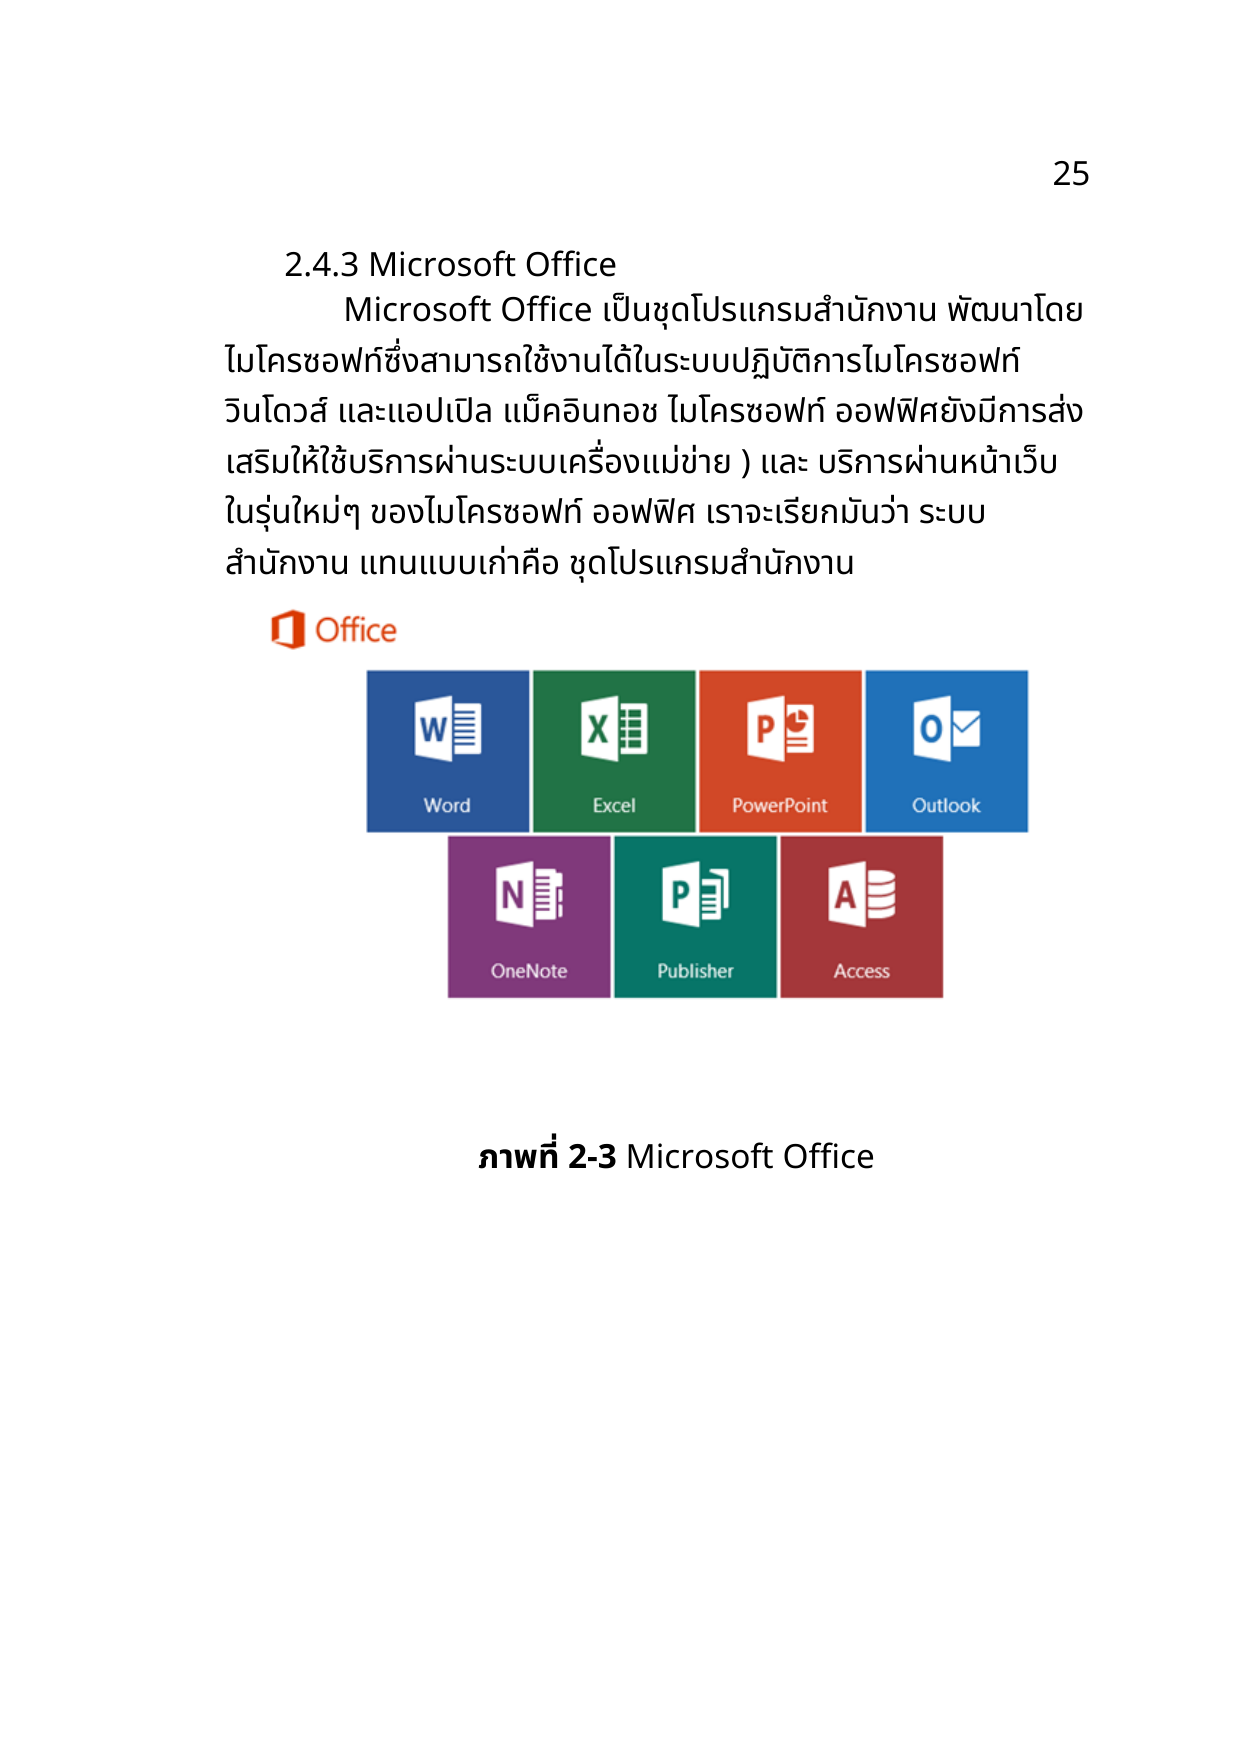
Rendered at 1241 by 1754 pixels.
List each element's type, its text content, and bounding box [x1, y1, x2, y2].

picture [262, 589, 1128, 1133]
text ภาพที่ 2-3 Microsoft Office [225, 1133, 1090, 1183]
text 2.4.3 Microsoft Office [225, 241, 1090, 286]
text Microsoft Office เป็นชุดโปรแกรมสำนักงาน พัฒนาโดยไมโครซอฟท์ซึ่งสามารถใช้งานได้ในระบบปฏิบัติการไมโครซอฟท์ วินโดวส์ และแอปเปิล แม็คอินทอช ไมโครซอฟท์ ออฟฟิศยังมีการส่งเสริมให้ใช้บริการผ่านระบบเครื่องแม่ข่าย ) และ บริการผ่านหน้าเว็บ ในรุ่นใหม่ๆ ของไมโครซอฟท์ ออฟฟิศ เราจะเรียกมันว่า ระบบสำนักงาน แทนแบบเก่าคือ ชุดโปรแกรมสำนักงาน [855, 286, 1090, 589]
